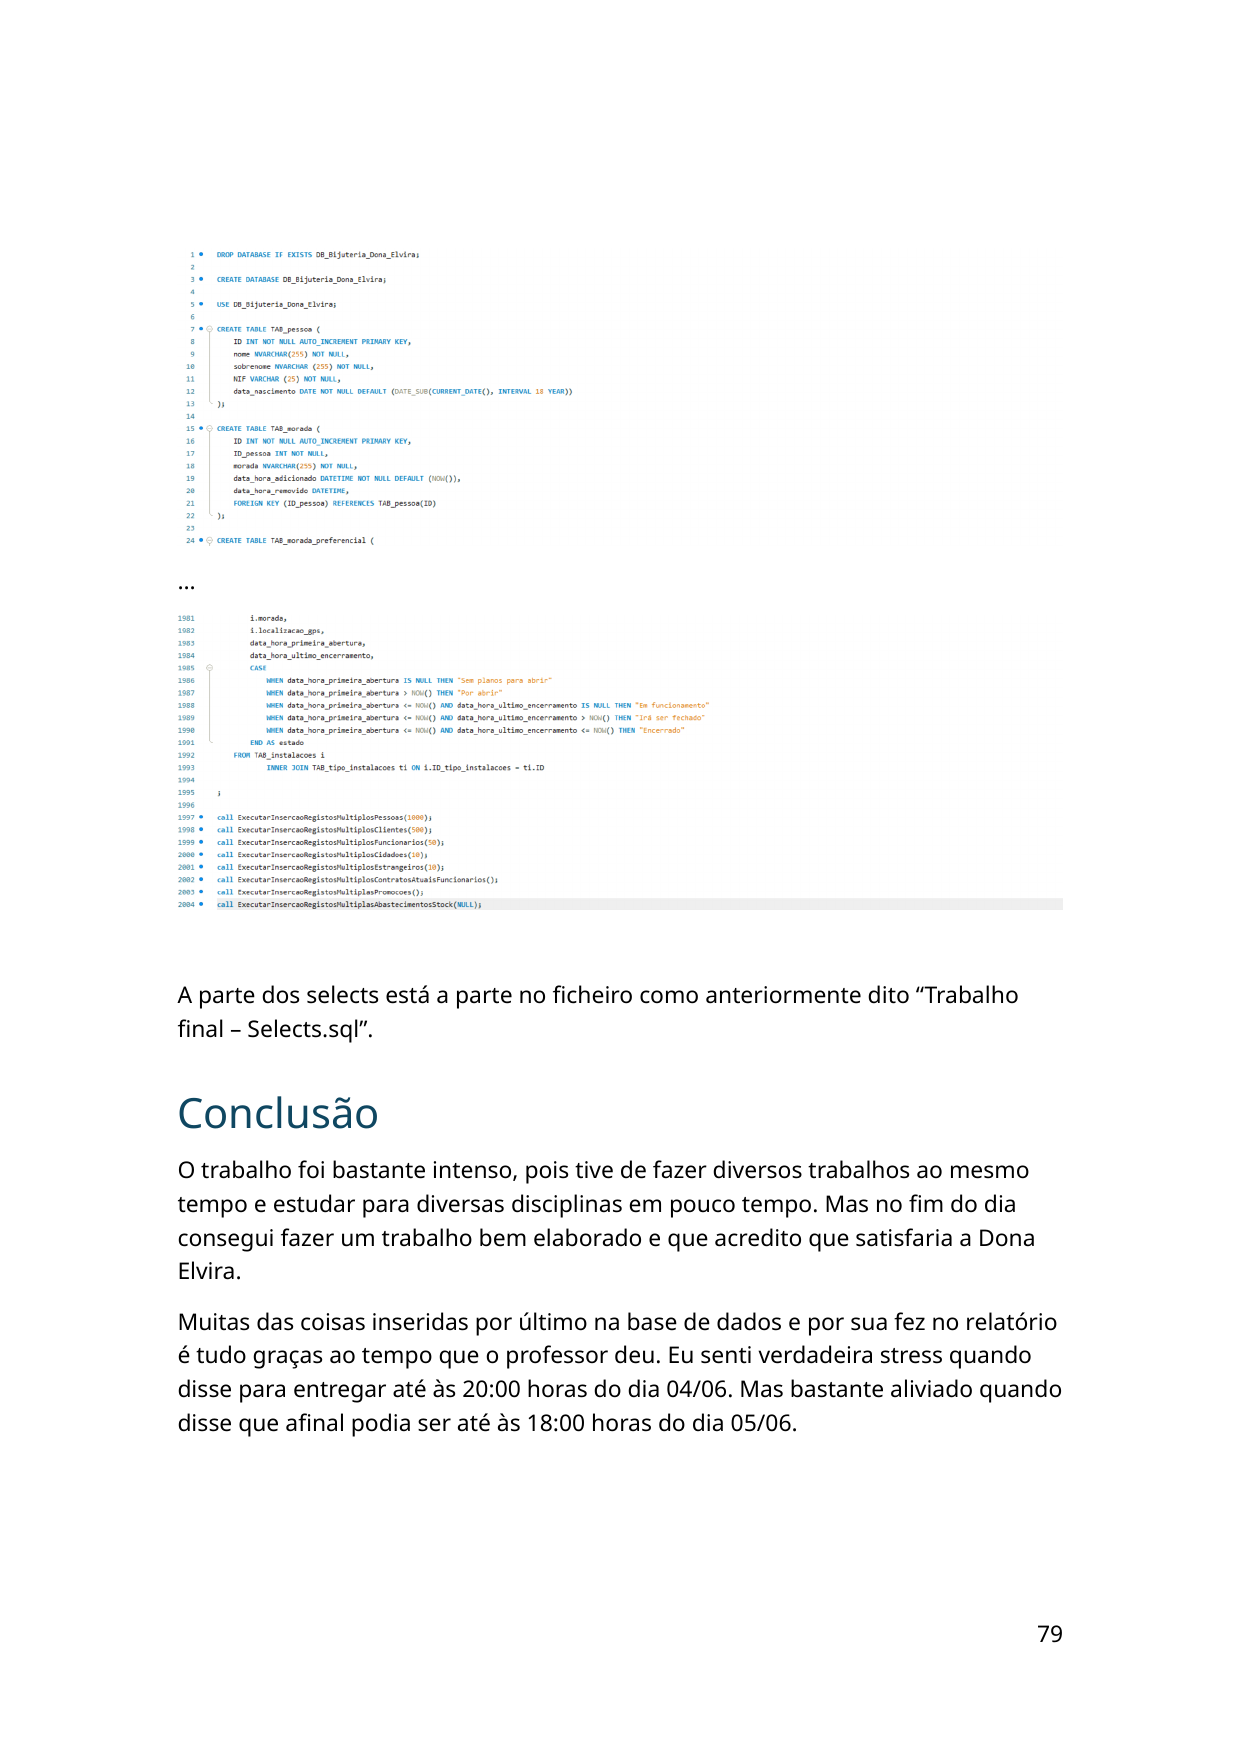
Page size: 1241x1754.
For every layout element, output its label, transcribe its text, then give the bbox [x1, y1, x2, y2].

text … [177, 564, 1063, 596]
text Muitas das coisas inseridas por último na base de dados e por sua fez no relatório é tudo graças ao tempo que o professor deu. Eu senti verdadeira stress quando disse para entregar até às 20:00 horas do dia 04/06. Mas bastante aliviado quando disse que afinal podia ser até às 18:00 horas do dia 05/06. [177, 1306, 1063, 1438]
picture [177, 615, 1063, 910]
subtitle Conclusão [177, 1084, 1063, 1141]
picture [177, 248, 1063, 546]
text O trabalho foi bastante intenso, pois tive de fazer diversos trabalhos ao mesmo tempo e estudar para diversas disciplinas em pouco tempo. Mas no fim do dia consegui fazer um trabalho bem elaborado e que acredito que satisfaria a Dona Elvira. [177, 1154, 1063, 1286]
text A parte dos selects está a parte no ficheiro como anteriormente dito “Trabalho final – Selects.sql”. [177, 979, 1063, 1044]
